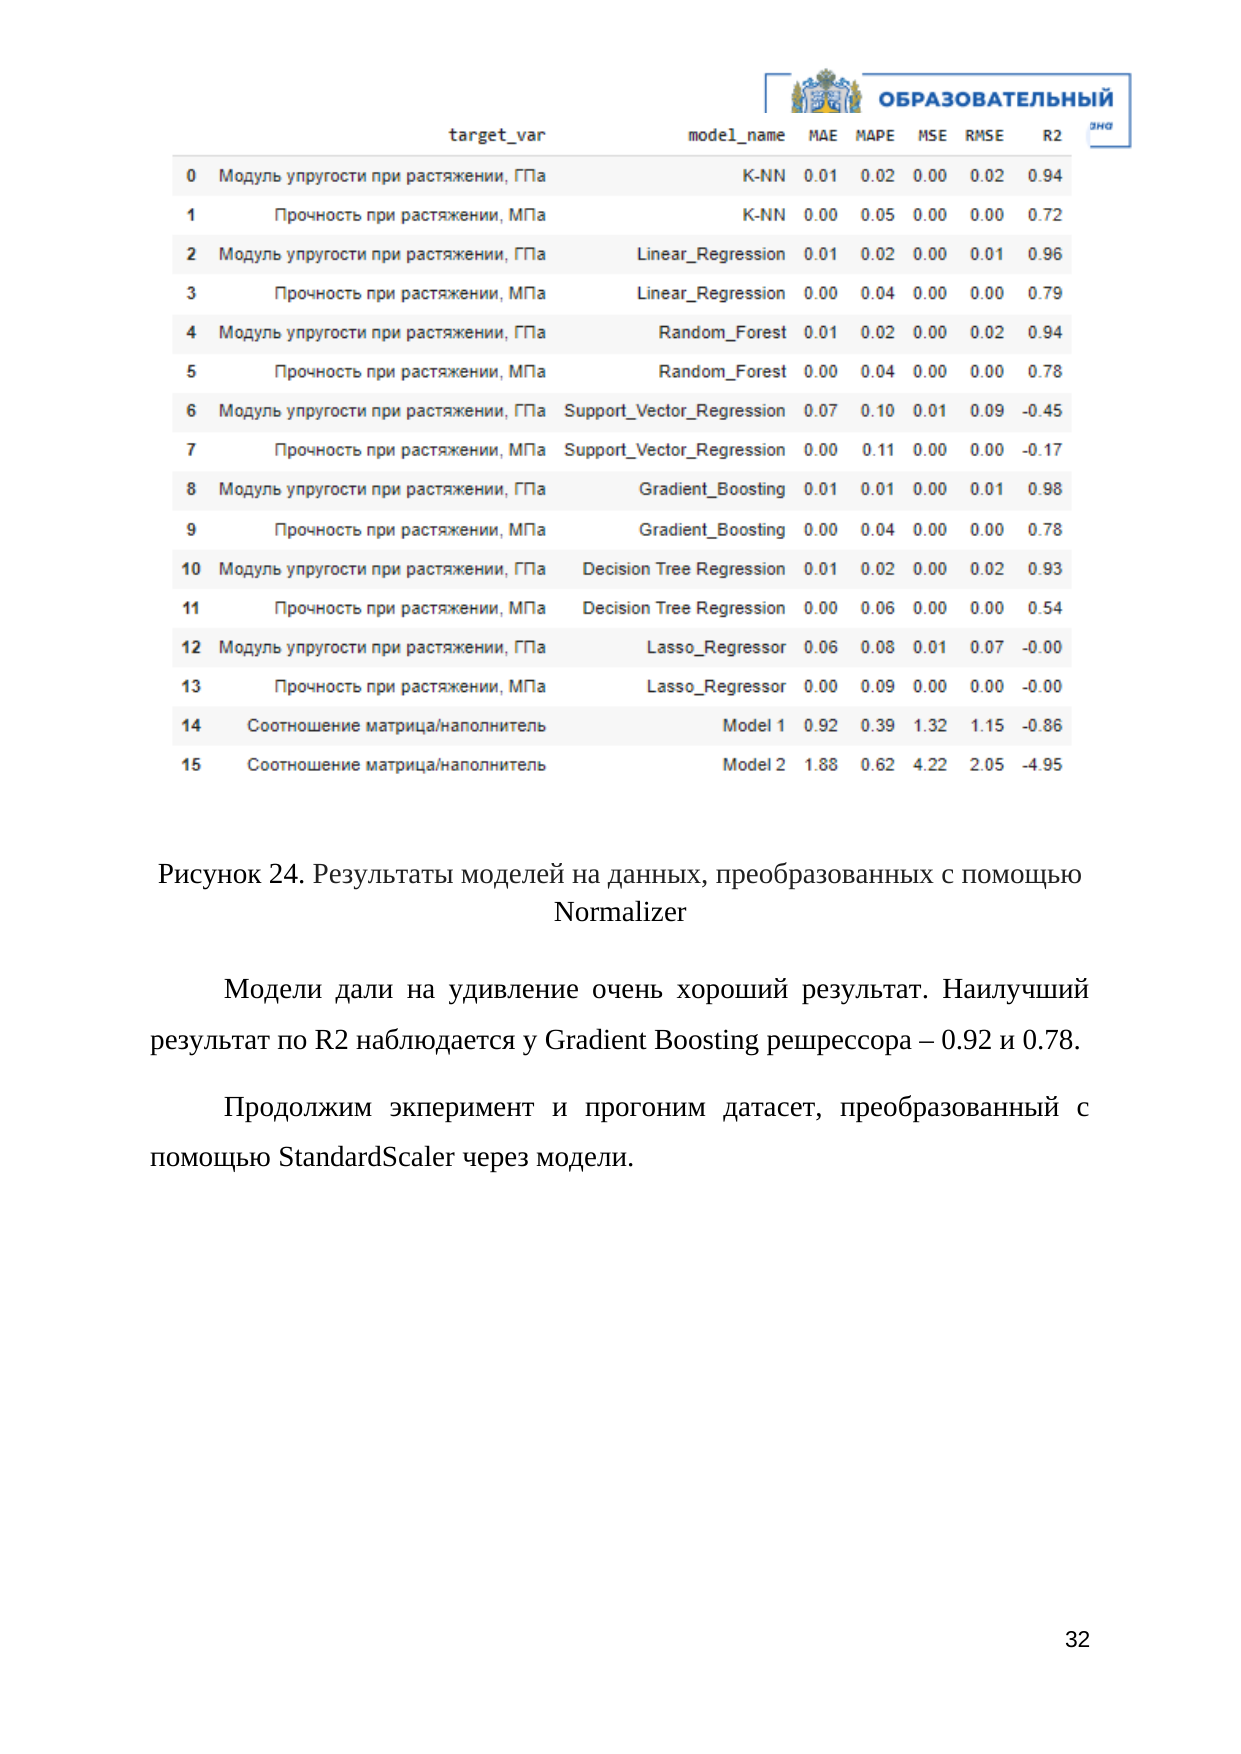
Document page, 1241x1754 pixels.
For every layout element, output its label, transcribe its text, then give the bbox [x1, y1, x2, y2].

text Продолжим экперимент и прогоним датасет, преобразованный с помощью StandardScaler через модели. [150, 1089, 1090, 1173]
text Рисунок 24. Результаты моделей на данных, преобразованных с помощью Normalizer [150, 856, 1090, 928]
picture [150, 45, 1182, 821]
text Модели дали на удивление очень хороший результат. Наилучший результат по R2 наблюдается у Gradient Boosting решрессора – 0.92 и 0.78. [150, 972, 1090, 1055]
